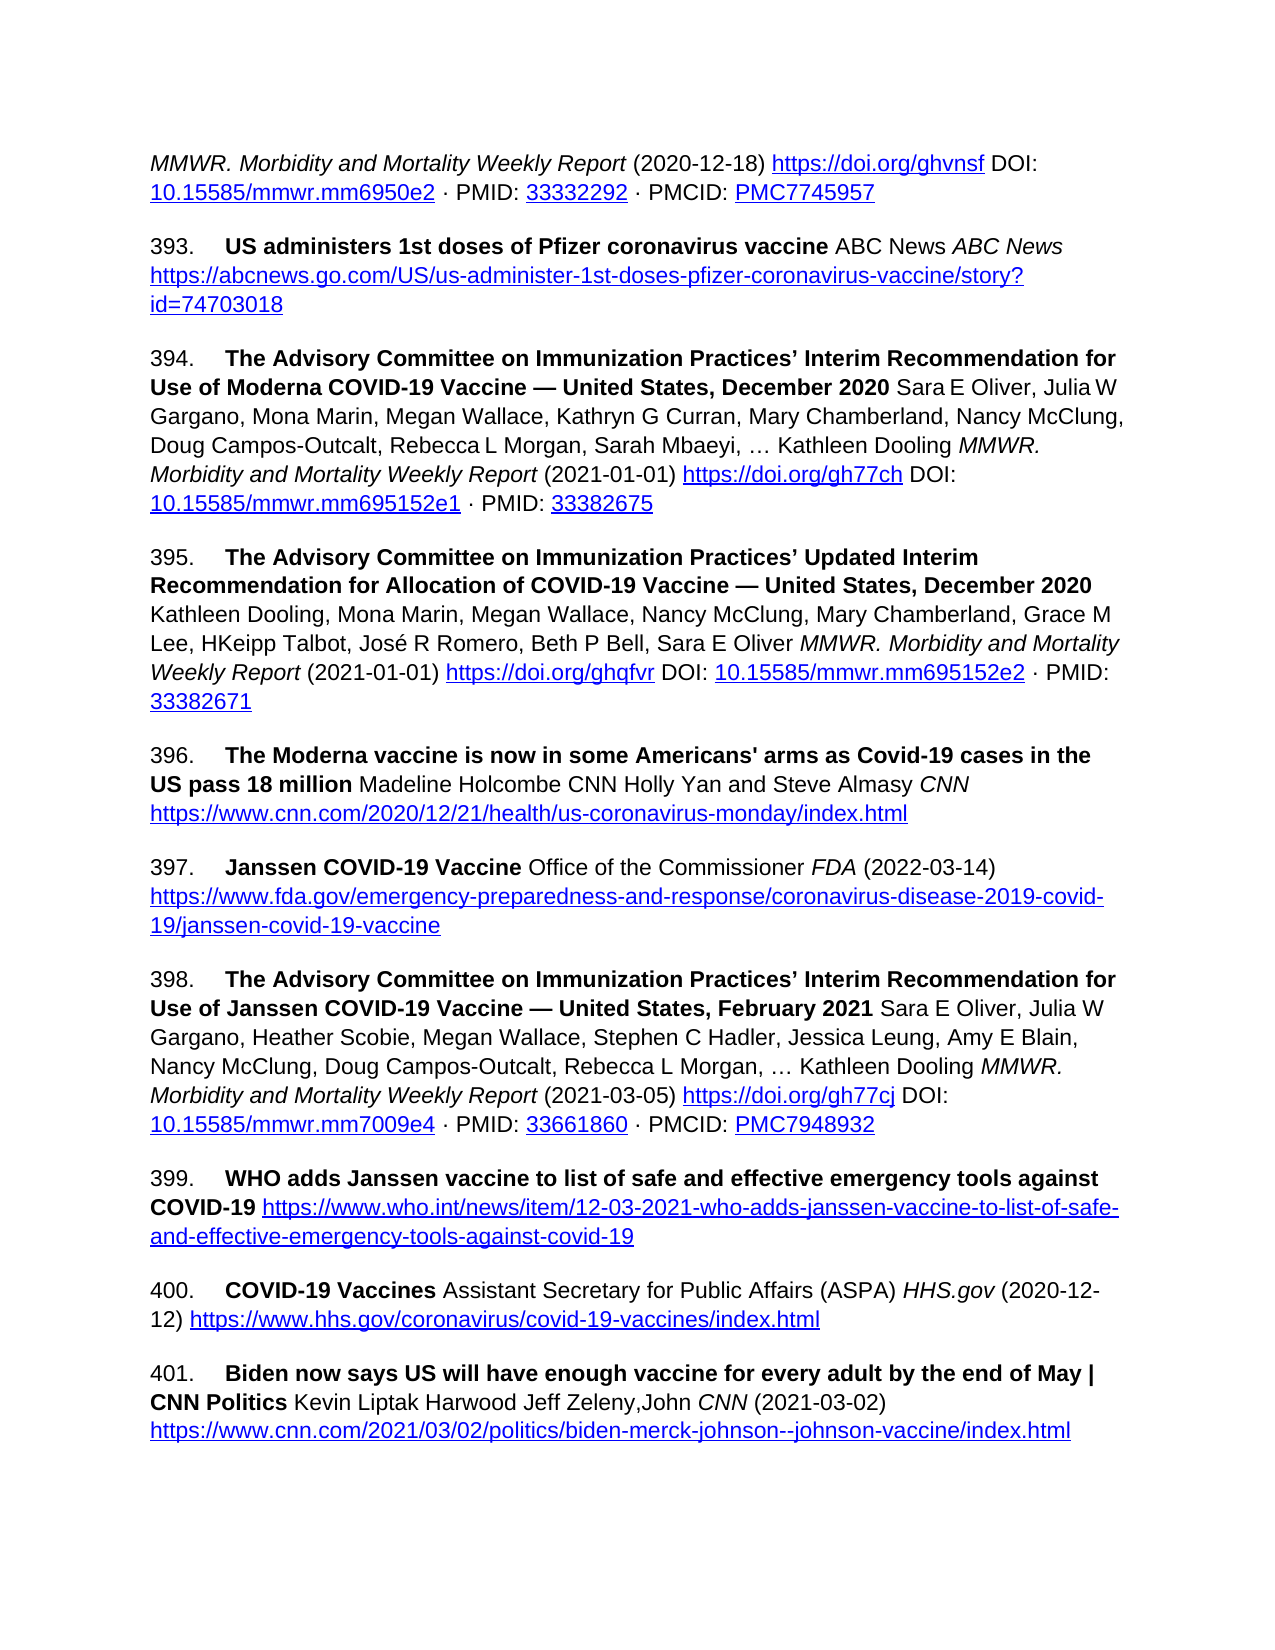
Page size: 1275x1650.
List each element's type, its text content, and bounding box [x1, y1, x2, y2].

text 395. The Advisory Committee on Immunization Practices’ Updated Interim Recommendation for Allocation of COVID-19 Vaccine — United States, December 2020 Kathleen Dooling, Mona Marin, Megan Wallace, Nancy McClung, Mary Chamberland, Grace M Lee, HKeipp Talbot, José R Romero, Beth P Bell, Sara E Oliver MMWR. Morbidity and Mortality Weekly Report (2021-01-01) https://doi.org/ghqfvr DOI: 10.15585/mmwr.mm695152e2 · PMID: 33382671 [150, 543, 1125, 715]
text 396. The Moderna vaccine is now in some Americans' arms as Covid-19 cases in the US pass 18 million Madeline Holcombe CNN Holly Yan and Steve Almasy CNN https://www.cnn.com/2020/12/21/health/us-coronavirus-monday/index.html [150, 742, 1125, 827]
text 400. COVID-19 Vaccines Assistant Secretary for Public Affairs (ASPA) HHS.gov (2020-12-12) https://www.hhs.gov/coronavirus/covid-19-vaccines/index.html [150, 1277, 1125, 1332]
text 401. Biden now says US will have enough vaccine for every adult by the end of May | CNN Politics Kevin Liptak Harwood Jeff Zeleny,John CNN (2021-03-02) https://www.cnn.com/2021/03/02/politics/biden-merck-johnson--johnson-vaccine/index.html [150, 1359, 1125, 1444]
text 399. WHO adds Janssen vaccine to list of safe and effective emergency tools against COVID-19 https://www.who.int/news/item/12-03-2021-who-adds-janssen-vaccine-to-list-of-safe-and-effective-emergency-tools-against-covid-19 [150, 1165, 1125, 1249]
text 397. Janssen COVID-19 Vaccine Office of the Commissioner FDA (2022-03-14) https://www.fda.gov/emergency-preparedness-and-response/coronavirus-disease-2019-covid-19/janssen-covid-19-vaccine [150, 854, 1125, 938]
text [150, 150, 1125, 205]
text 398. The Advisory Committee on Immunization Practices’ Interim Recommendation for Use of Janssen COVID-19 Vaccine — United States, February 2021 Sara E Oliver, Julia W Gargano, Heather Scobie, Megan Wallace, Stephen C Hadler, Jessica Leung, Amy E Blain, Nancy McClung, Doug Campos-Outcalt, Rebecca L Morgan, … Kathleen Dooling MMWR. Morbidity and Mortality Weekly Report (2021-03-05) https://doi.org/gh77cj DOI: 10.15585/mmwr.mm7009e4 · PMID: 33661860 · PMCID: PMC7948932 [150, 966, 1125, 1137]
text 393. US administers 1st doses of Pfizer coronavirus vaccine ABC News ABC News https://abcnews.go.com/US/us-administer-1st-doses-pfizer-coronavirus-vaccine/story?id=74703018 [150, 233, 1125, 317]
text 394. The Advisory Committee on Immunization Practices’ Interim Recommendation for Use of Moderna COVID-19 Vaccine — United States, December 2020 Sara E Oliver, Julia W Gargano, Mona Marin, Megan Wallace, Kathryn G Curran, Mary Chamberland, Nancy McClung, Doug Campos-Outcalt, Rebecca L Morgan, Sarah Mbaeyi, … Kathleen Dooling MMWR. Morbidity and Mortality Weekly Report (2021-01-01) https://doi.org/gh77ch DOI: 10.15585/mmwr.mm695152e1 · PMID: 33382675 [150, 345, 1125, 516]
